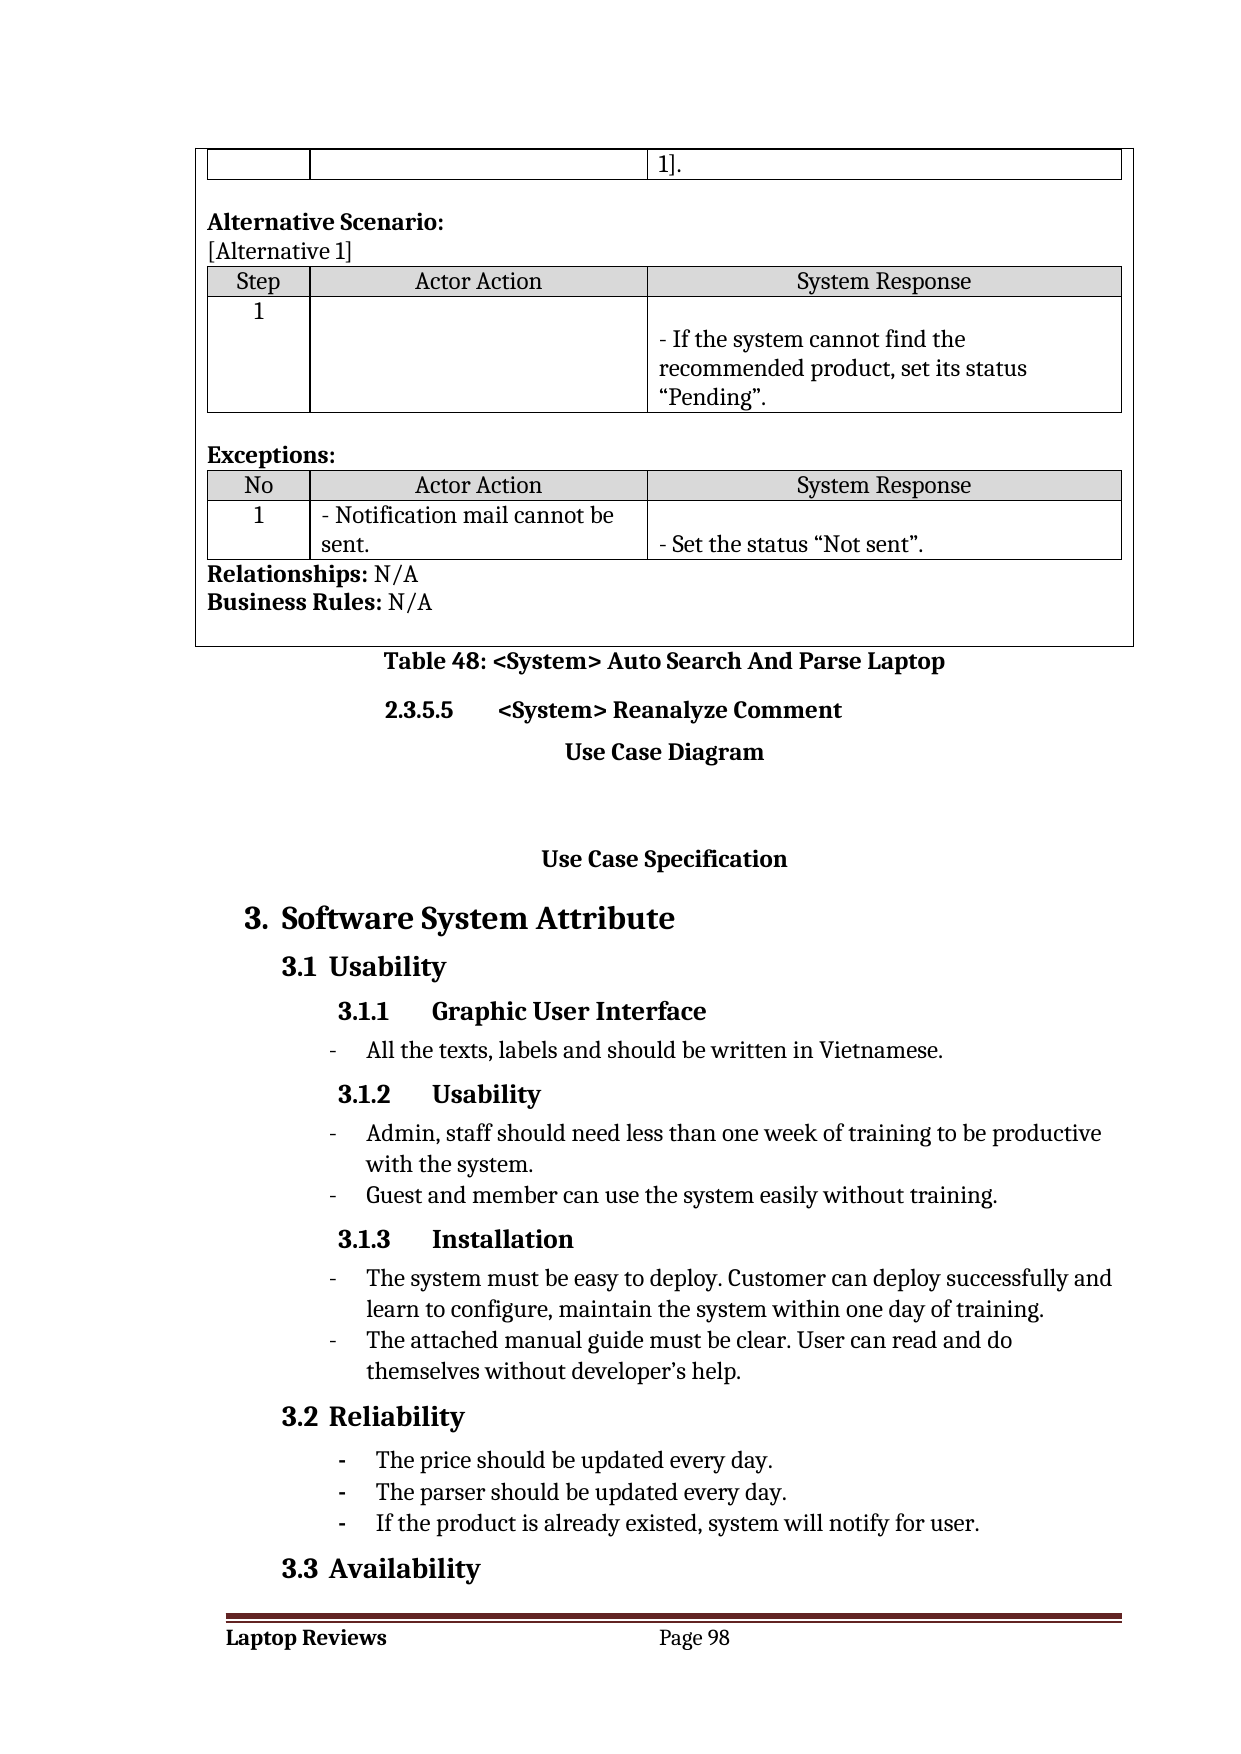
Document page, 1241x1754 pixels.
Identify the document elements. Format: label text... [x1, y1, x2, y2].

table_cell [196, 149, 1133, 646]
subtitle Usability [338, 1079, 1122, 1110]
list The parser should be updated every day. [338, 1477, 1122, 1506]
subtitle Usability [282, 950, 1122, 984]
list The price should be updated every day. [338, 1446, 1122, 1475]
list Admin, staff should need less than one week of training to be productive with the system. [329, 1119, 1122, 1178]
subtitle Graphic User Interface [338, 996, 1122, 1027]
text Use Case Diagram [207, 738, 1122, 766]
text Table 48: <System> Auto Search And Parse Laptop [207, 647, 1122, 676]
subtitle Reliability [282, 1400, 1122, 1434]
list If the product is already existed, system will notify for user. [338, 1508, 1122, 1537]
list All the texts, labels and should be written in Vietnamese. [329, 1036, 1122, 1064]
subtitle Availability [282, 1552, 1122, 1586]
text Use Case Specification [207, 845, 1122, 874]
subtitle Software System Attribute [244, 899, 1122, 938]
list Guest and member can use the system easily without training. [329, 1181, 1122, 1209]
subtitle Installation [338, 1224, 1122, 1255]
list The attached manual guide must be clear. User can read and do themselves without developer’s help. [329, 1326, 1122, 1386]
subtitle <System> Reanalyze Comment [385, 696, 1122, 725]
list The system must be easy to deploy. Customer can deploy successfully and learn to configure, maintain the system within one day of training. [329, 1264, 1122, 1323]
